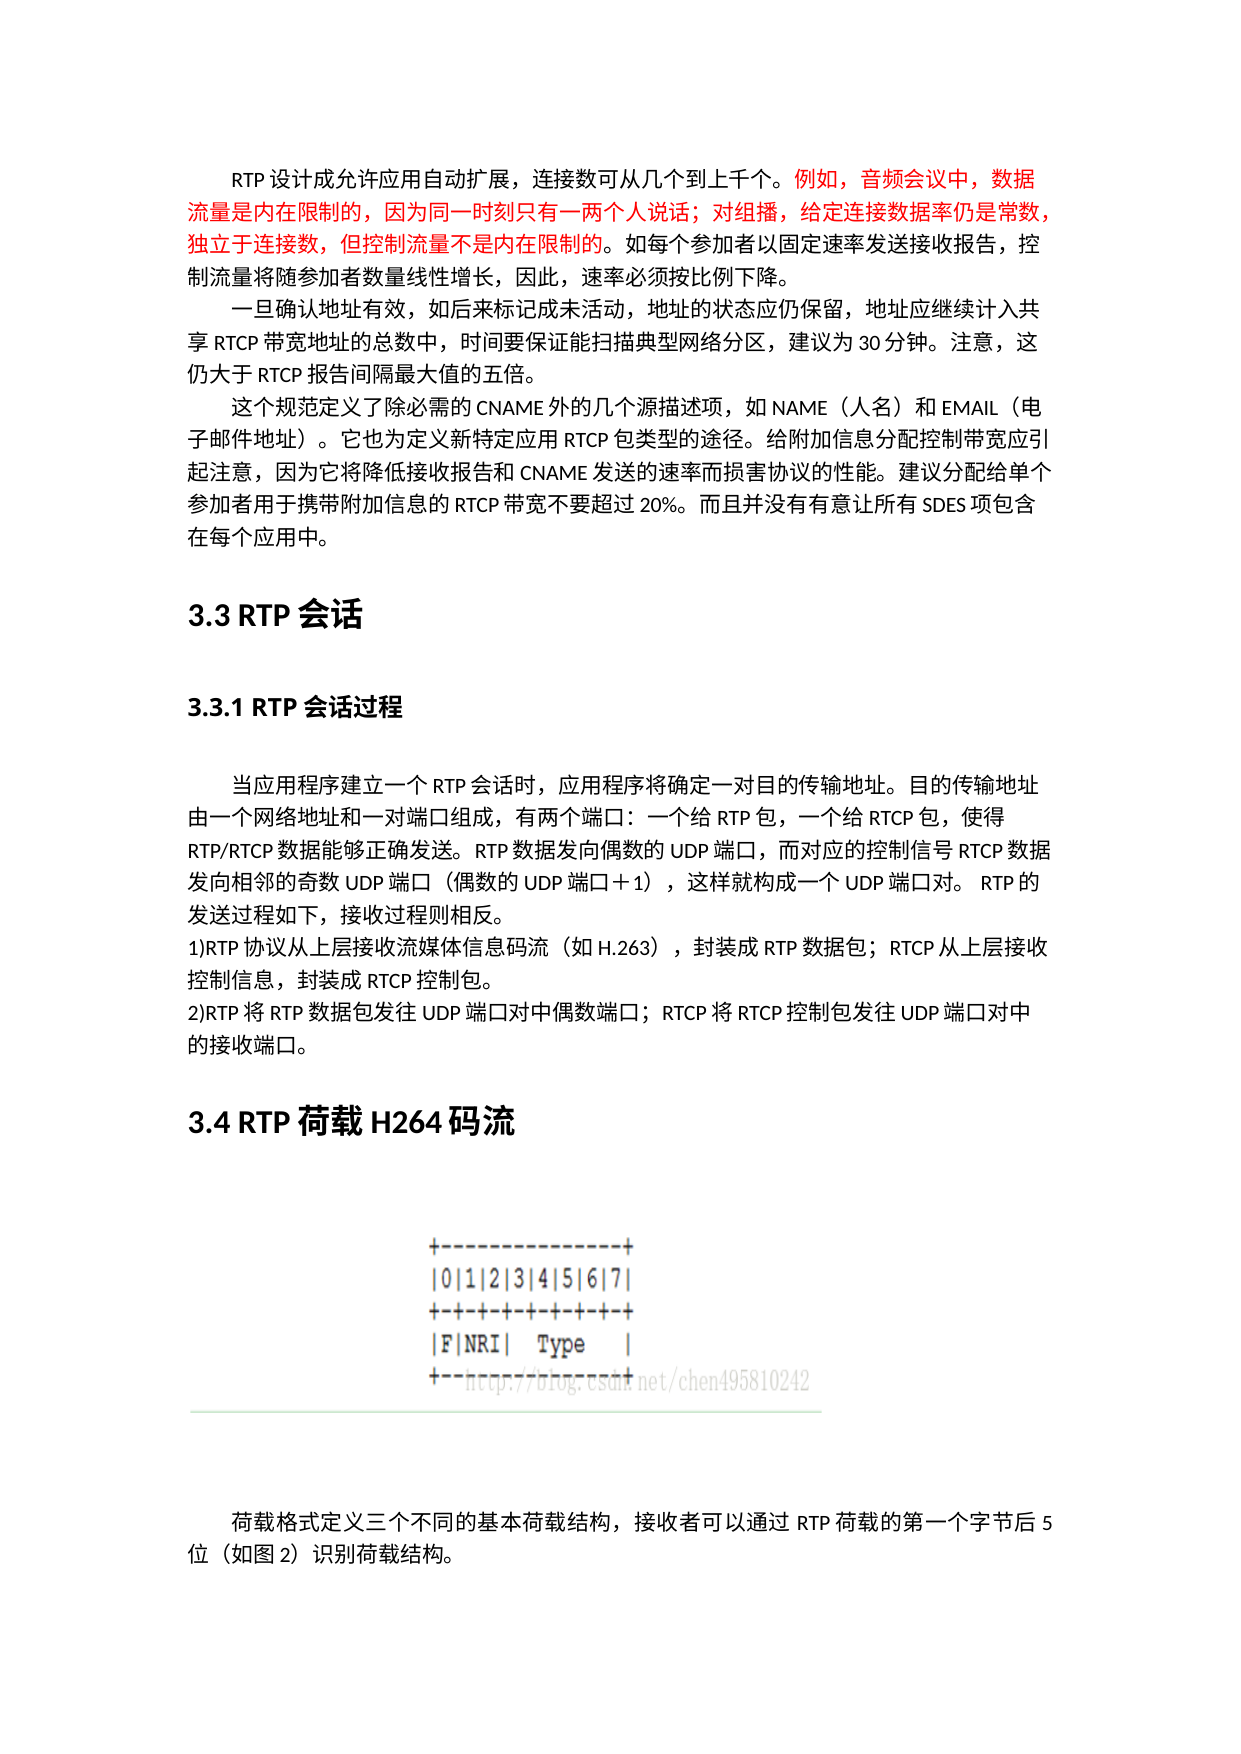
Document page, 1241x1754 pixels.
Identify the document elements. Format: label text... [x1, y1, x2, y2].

subtitle 3.3 RTP会话 [187, 579, 1053, 644]
text RTP设计成允许应用自动扩展，连接数可从几个到上千个。例如，音频会议中，数据流量是内在限制的，因为同一时刻只有一两个人说话；对组播，给定连接数据率仍是常数，独立于连接数，但控制流量不是内在限制的。如每个参加者以固定速率发送接收报告，控制流量将随参加者数量线性增长，因此，速率必须按比例下降。 [187, 162, 1053, 292]
list 当应用程序建立一个RTP会话时，应用程序将确定一对目的传输地址。目的传输地址由一个网络地址和一对端口组成，有两个端口：一个给RTP包，一个给RTCP包，使得RTP/RTCP数据能够正确发送。RTP数据发向偶数的UDP端口，而对应的控制信号RTCP数据发向相邻的奇数UDP端口（偶数的UDP端口＋1），这样就构成一个UDP端口对。 RTP的发送过程如下，接收过程则相反。 [187, 767, 1053, 930]
list 2)RTP将RTP 数据包发往UDP端口对中偶数端口；RTCP将RTCP控制包发往UDP端口对中的接收端口。 [187, 995, 1053, 1060]
subtitle 3.4 RTP荷载H264码流 [187, 1087, 1053, 1152]
text 一旦确认地址有效，如后来标记成未活动，地址的状态应仍保留，地址应继续计入共享RTCP带宽地址的总数中，时间要保证能扫描典型网络分区，建议为30分钟。注意，这仍大于RTCP报告间隔最大值的五倍。 [187, 292, 1053, 389]
subtitle 3.3.1 RTP会话过程 [187, 673, 1053, 738]
picture [190, 1209, 822, 1413]
list 1)RTP协议从上层接收流媒体信息码流（如H.263），封装成RTP数据包；RTCP从上层接收控制信息，封装成RTCP控制包。 [187, 930, 1053, 995]
text 这个规范定义了除必需的CNAME外的几个源描述项，如NAME（人名）和EMAIL（电子邮件地址）。它也为定义新特定应用RTCP包类型的途径。给附加信息分配控制带宽应引起注意，因为它将降低接收报告和CNAME发送的速率而损害协议的性能。建议分配给单个参加者用于携带附加信息的RTCP带宽不要超过20%。而且并没有有意让所有SDES项包含在每个应用中。 [187, 389, 1053, 552]
text 荷载格式定义三个不同的基本荷载结构，接收者可以通过RTP荷载的第一个字节后5位（如图2）识别荷载结构。 [187, 1504, 1053, 1569]
